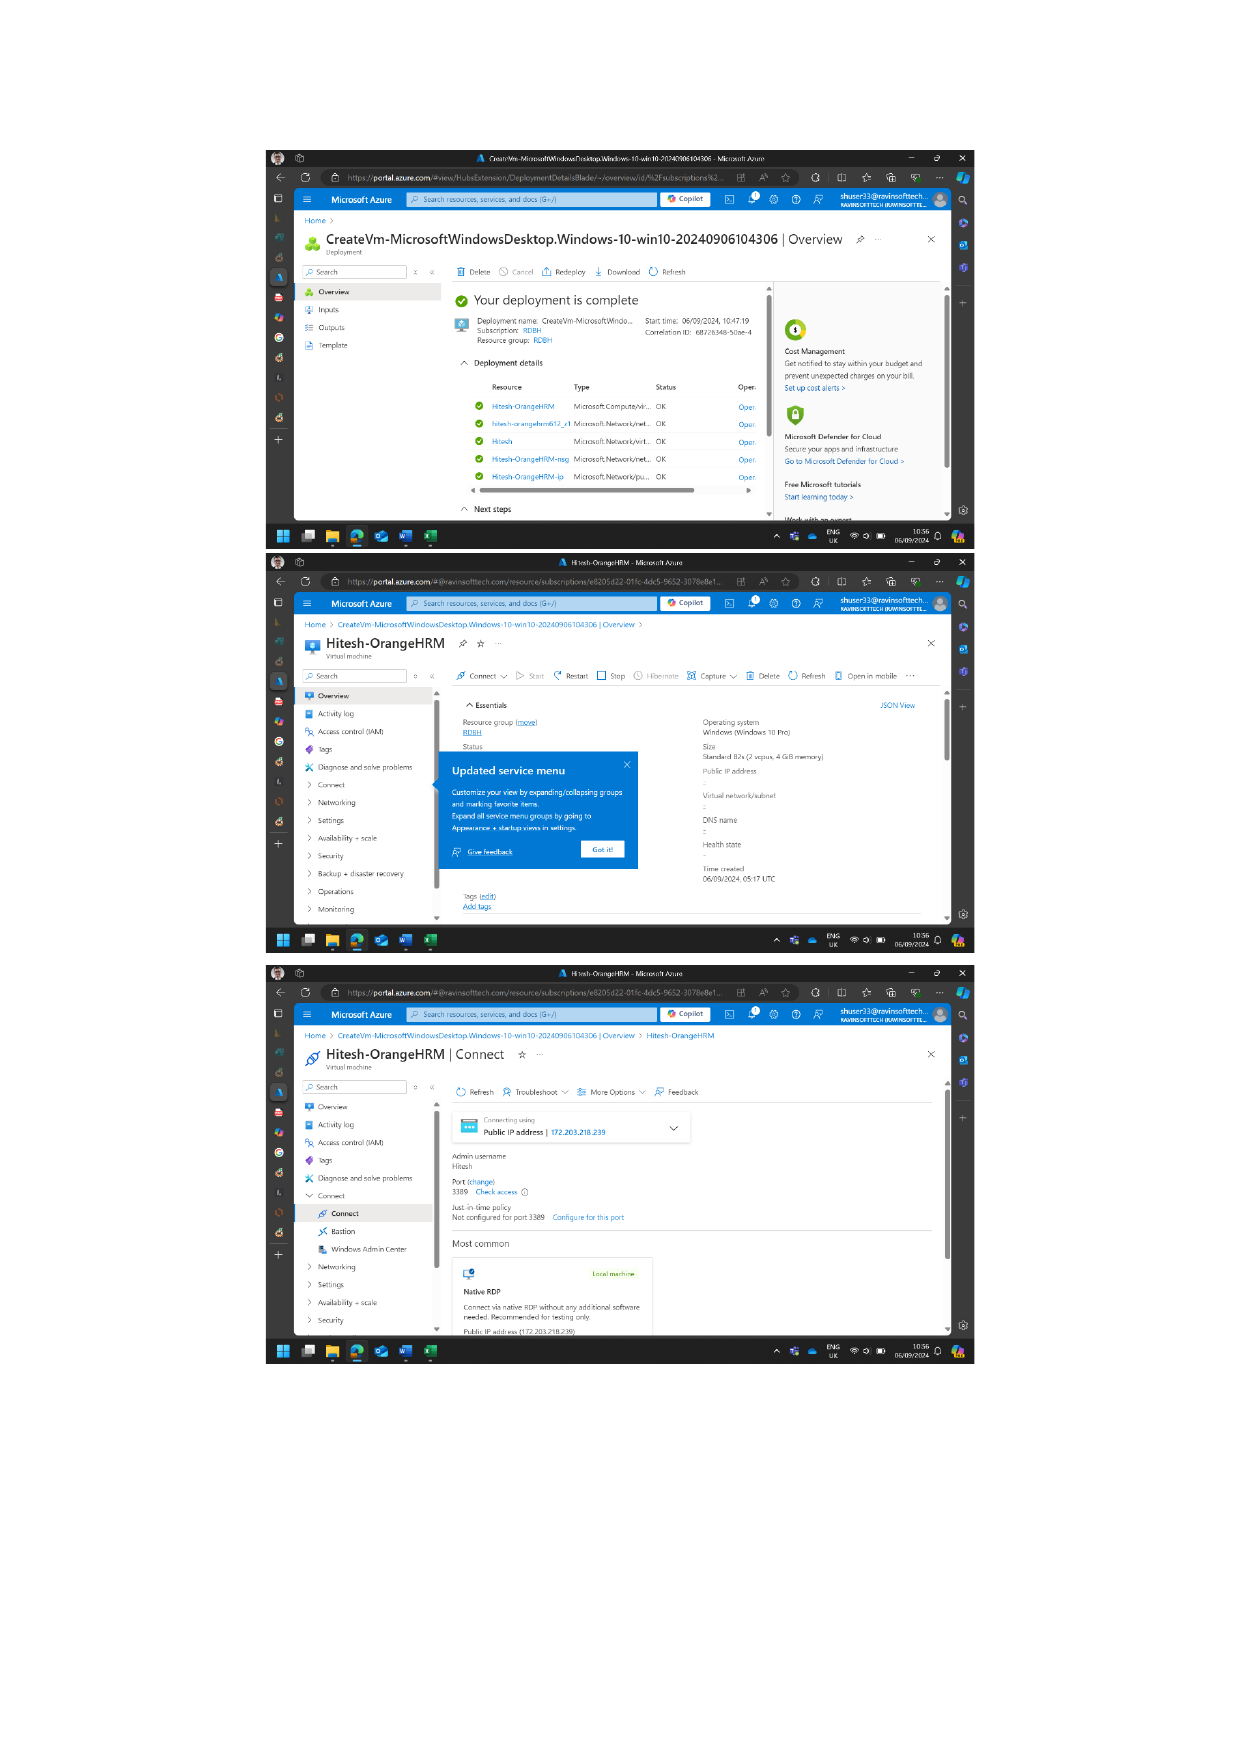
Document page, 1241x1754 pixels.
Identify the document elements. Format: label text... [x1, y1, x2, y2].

picture [265, 965, 975, 1364]
picture [265, 553, 975, 953]
picture [265, 150, 975, 549]
